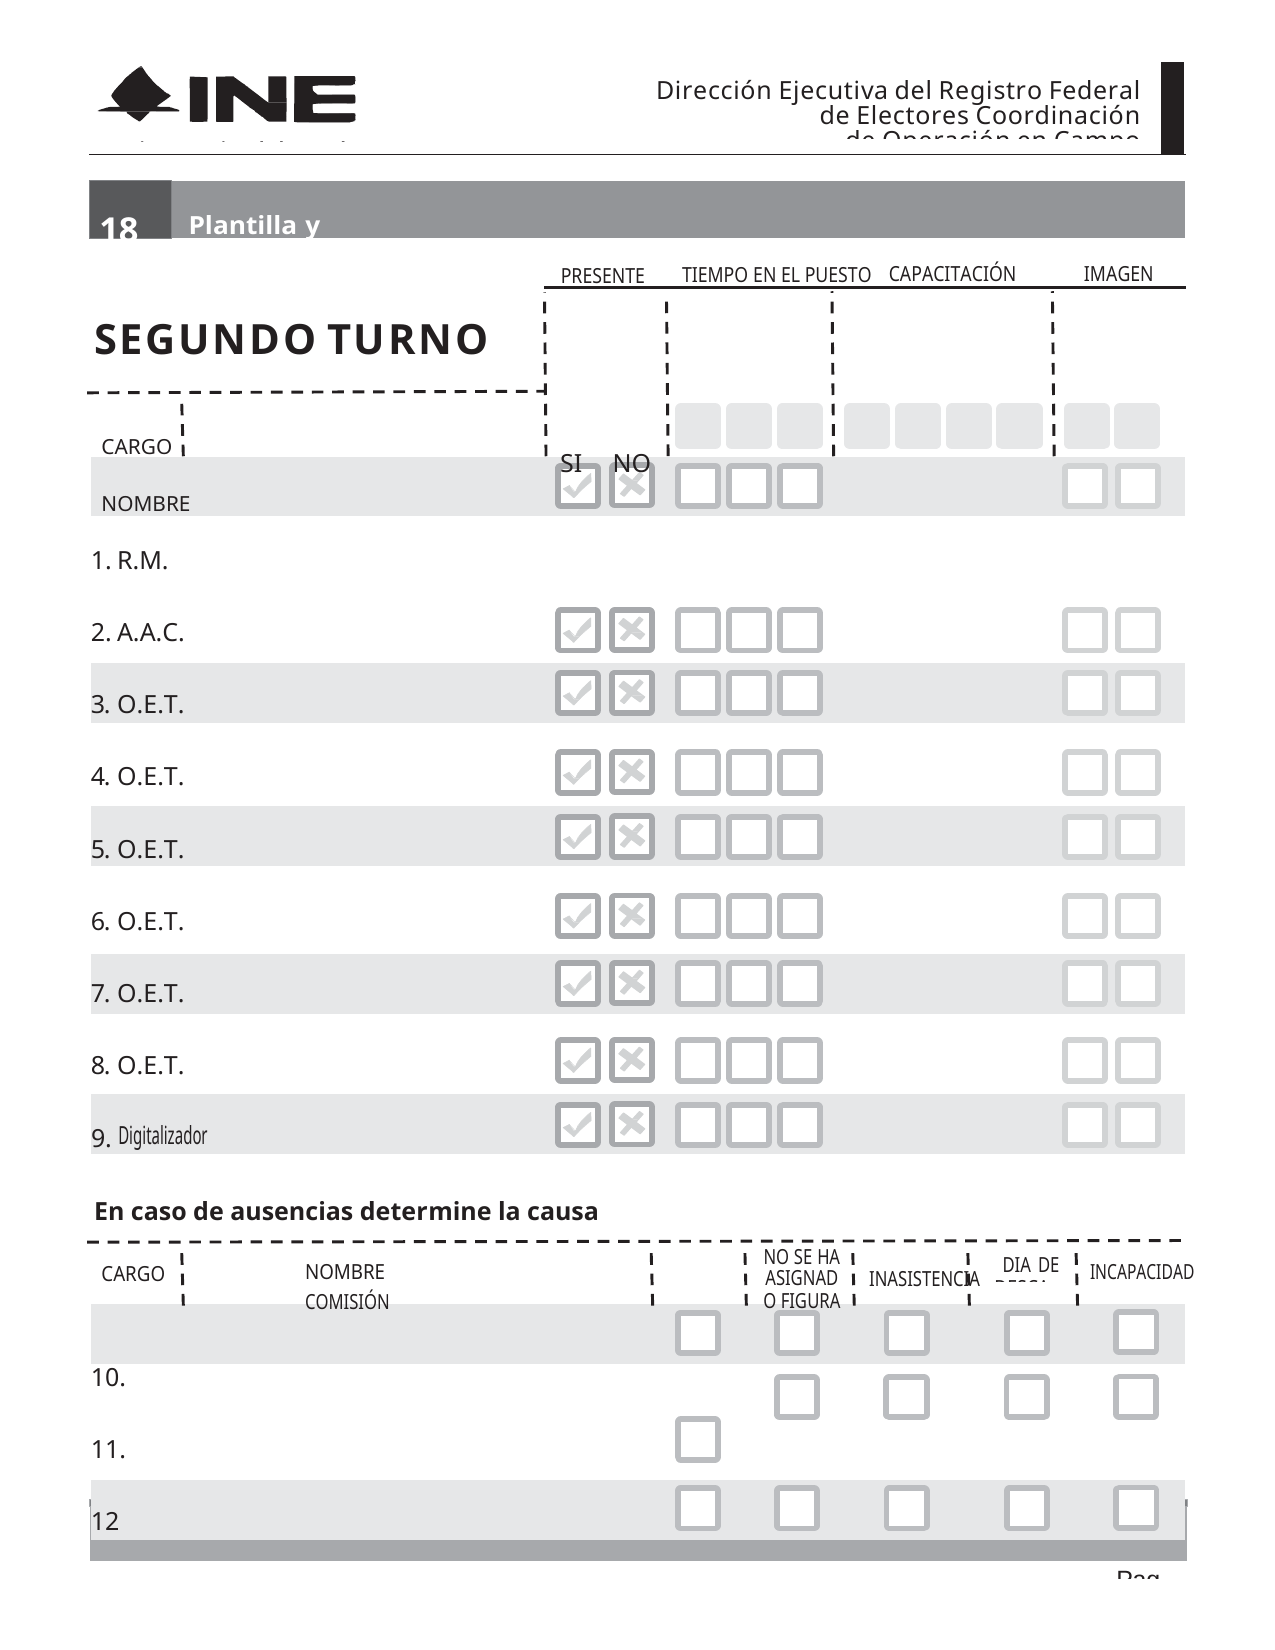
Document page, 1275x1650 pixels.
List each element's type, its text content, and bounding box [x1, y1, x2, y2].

list Plantilla y capacitación [99, 171, 469, 286]
text CARGO NOMBRE COMISIÓN [101, 1257, 739, 1323]
list O.E.T. [91, 831, 1202, 865]
list O.E.T. [91, 976, 1202, 1010]
text SI NO [560, 445, 1202, 479]
text 11. [91, 1431, 739, 1465]
list Digitalizador [91, 1118, 1202, 1155]
text CARGO NOMBRE [101, 432, 381, 519]
subtitle SEGUNDO TURNO [94, 309, 1202, 366]
list O.E.T. [91, 687, 1202, 721]
text NO SE HA ASIGNADO FIGURA [762, 1246, 842, 1315]
list O.E.T. [91, 903, 1202, 937]
text 12 [91, 1503, 739, 1538]
list O.E.T. [91, 1048, 1202, 1082]
text PRESENTE TIEMPO EN EL PUESTO CAPACITACIÓN IMAGEN [544, 259, 1202, 290]
subtitle En caso de ausencias determine la causa [94, 1194, 739, 1228]
list R.M. [91, 542, 1202, 577]
list O.E.T. [91, 759, 1202, 793]
list A.A.C. [91, 615, 1202, 649]
text 10. [91, 1359, 739, 1393]
text INCAPACIDAD [1090, 1257, 1202, 1286]
text INASISTENCIA DIA DE [869, 1250, 1069, 1292]
